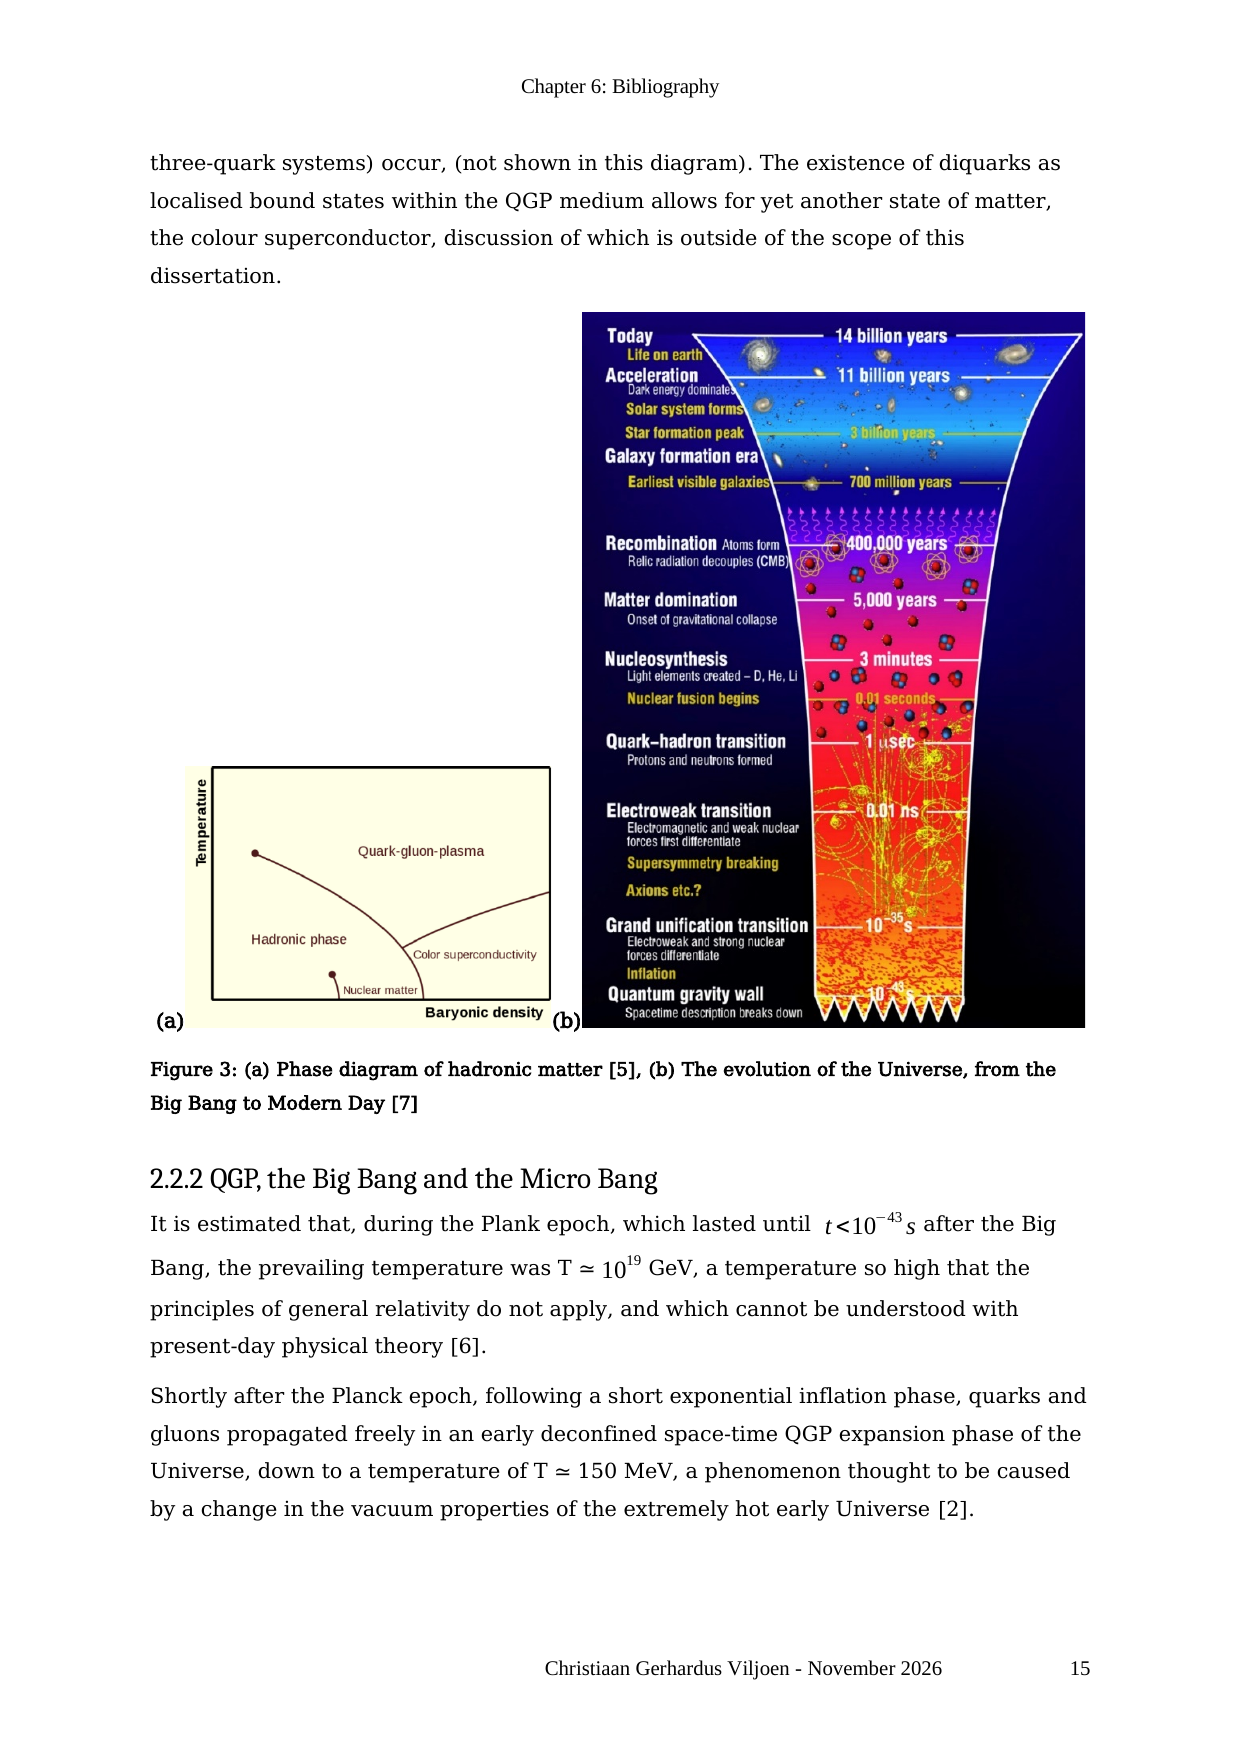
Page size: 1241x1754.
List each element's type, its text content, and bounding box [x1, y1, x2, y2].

text Shortly after the Planck epoch, following a short exponential inflation phase, quarks and gluons propagated freely in an early deconfined space-time QGP expansion phase of the Universe, down to a temperature of T ≃ 150 MeV, a phenomenon thought to be caused by a change in the vacuum properties of the extremely hot early Universe . [150, 1383, 1090, 1520]
subtitle QGP, the Big Bang and the Micro Bang [150, 1162, 1090, 1196]
text Figure 4: (a) Phase diagram of hadronic matter , (b) The evolution of the Universe, from the Big Bang to Modern Day [150, 1057, 1090, 1113]
picture [582, 312, 1086, 1028]
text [150, 150, 1090, 287]
text It is estimated that, during the Plank epoch, which lasted until after the Big Bang, the prevailing temperature was T ≃ GeV, a temperature so high that the principles of general relativity do not apply, and which cannot be understood with present-day physical theory . [150, 1208, 1090, 1358]
picture [185, 766, 552, 1028]
